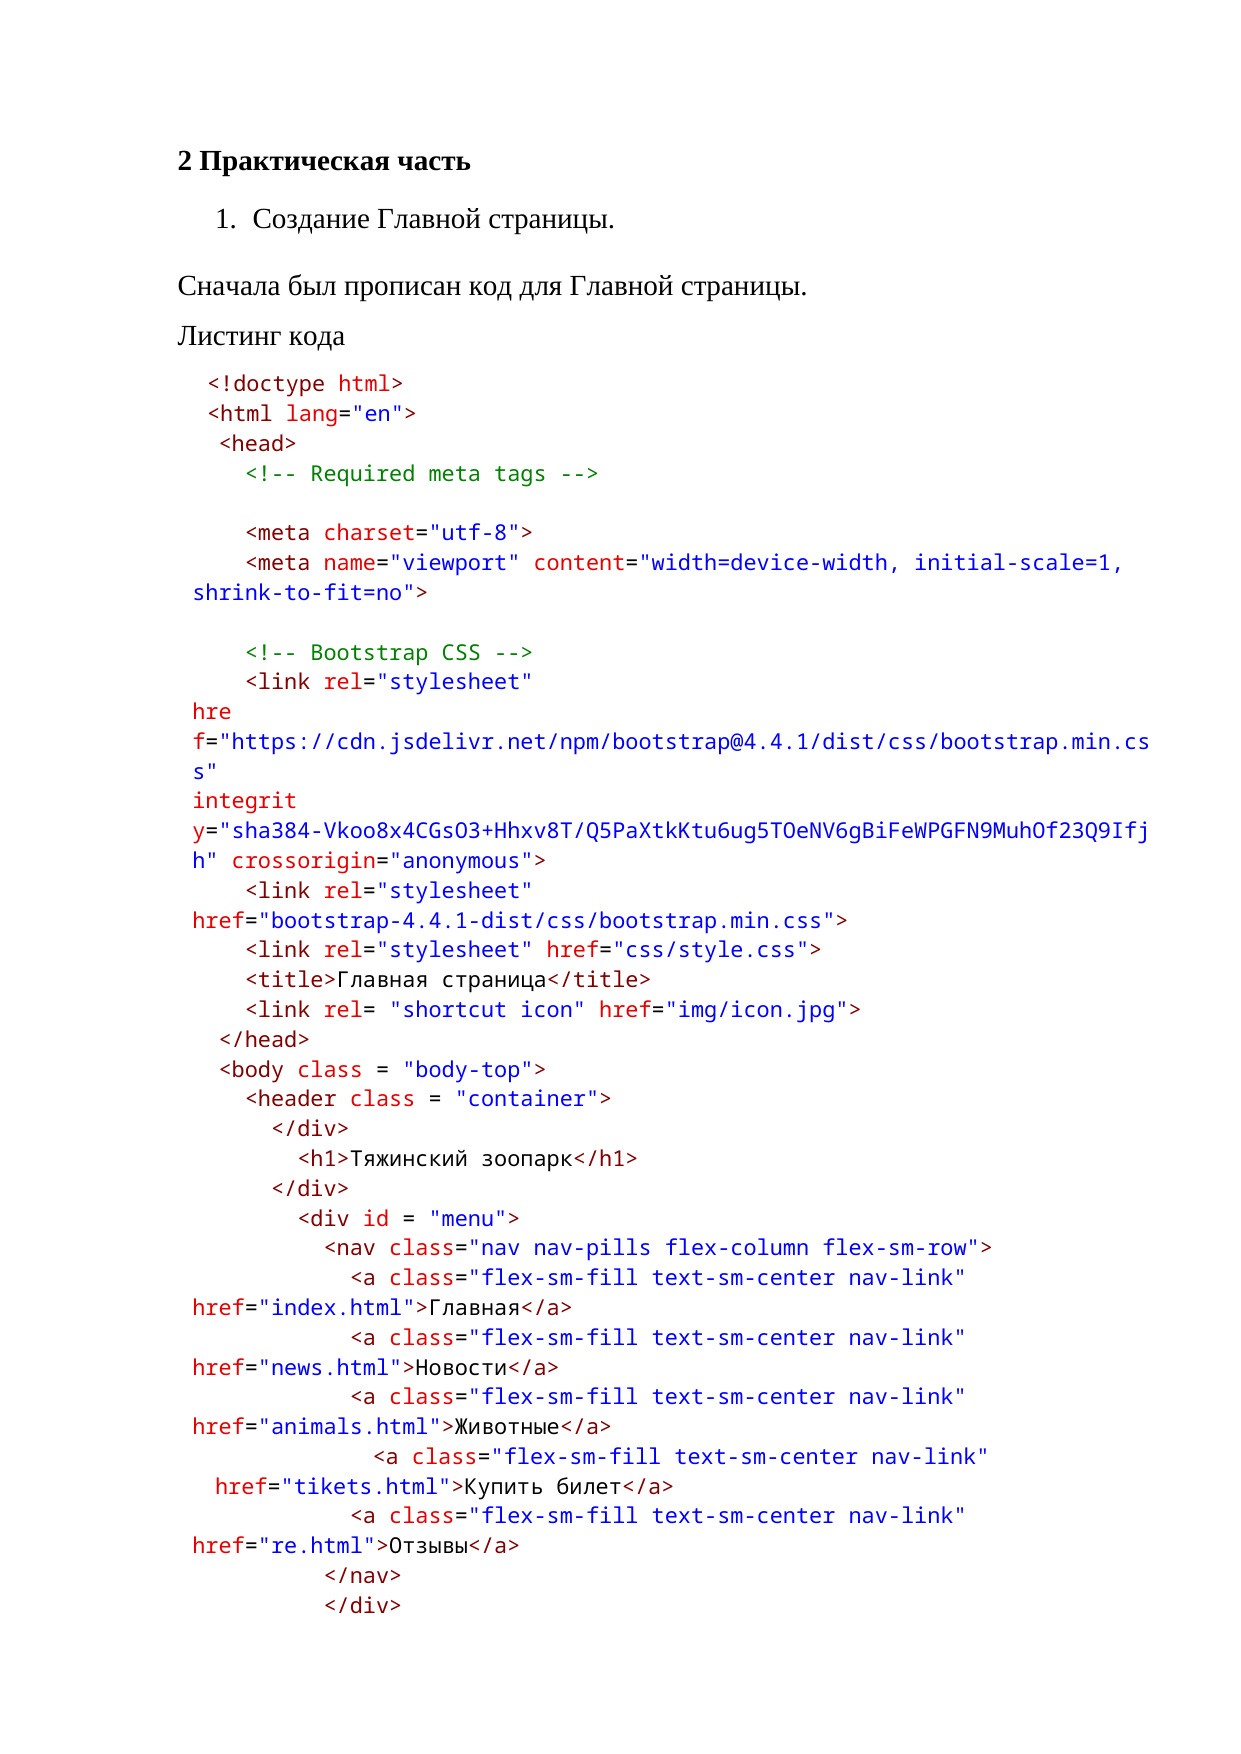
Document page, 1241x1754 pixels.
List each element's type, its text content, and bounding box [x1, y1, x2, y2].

text </div> [192, 1590, 1152, 1620]
text <!-- Bootstrap CSS --> [192, 637, 1152, 666]
text <a class="flex-sm-fill text-sm-center nav-link" href="index.html">Главная</a> [192, 1262, 1152, 1322]
text </div> [192, 1113, 1152, 1143]
text <a class="flex-sm-fill text-sm-center nav-link" href="re.html">Отзывы</a> [192, 1501, 1152, 1560]
text <head> [192, 428, 1152, 458]
text Листинг кода [177, 318, 1152, 352]
text <!doctype html> [207, 368, 1152, 398]
text Сначала был прописан код для Главной страницы. [177, 268, 1152, 301]
text <nav class="nav nav-pills flex-column flex-sm-row"> [192, 1232, 1152, 1262]
text <html lang="en"> [207, 398, 1152, 428]
text <div id = "menu"> [192, 1203, 1152, 1232]
text <link rel="stylesheet" href="bootstrap-4.4.1-dist/css/bootstrap.min.css"> [192, 875, 1152, 934]
text </nav> [192, 1560, 1152, 1590]
text <header class = "container"> [192, 1083, 1152, 1113]
text <a class="flex-sm-fill text-sm-center nav-link" href="news.html">Новости</a> [192, 1322, 1152, 1381]
text <a class="flex-sm-fill text-sm-center nav-link" href="animals.html">Животные</a> [192, 1381, 1152, 1441]
text <body class = "body-top"> [192, 1054, 1152, 1083]
text <meta name="viewport" content="width=device-width, initial-scale=1, shrink-to-fit=no"> [192, 547, 1152, 607]
text <a class="flex-sm-fill text-sm-center nav-link" href="tikets.html">Купить билет</a> [215, 1441, 1152, 1501]
text </div> [192, 1173, 1152, 1203]
subtitle 2 Практическая часть [177, 143, 1152, 177]
text <h1>Тяжинский зоопарк</h1> [192, 1143, 1152, 1173]
text </head> [192, 1024, 1152, 1054]
text <link rel="stylesheet" href="css/style.css"> [192, 934, 1152, 964]
text <link rel="stylesheet" href="https://cdn.jsdelivr.net/npm/bootstrap@4.4.1/dist/css/bootstrap.min.css" integrity="sha384-Vkoo8x4CGsO3+Hhxv8T/Q5PaXtkKtu6ug5TOeNV6gBiFeWPGFN9MuhOf23Q9Ifjh" crossorigin="anonymous"> [192, 666, 1152, 875]
text <!-- Required meta tags --> [192, 458, 1152, 488]
text <link rel= "shortcut icon" href="img/icon.jpg"> [192, 994, 1152, 1024]
list Создание Главной страницы. [215, 201, 1152, 234]
text <title>Главная страница</title> [192, 964, 1152, 994]
text <meta charset="utf-8"> [192, 517, 1152, 547]
